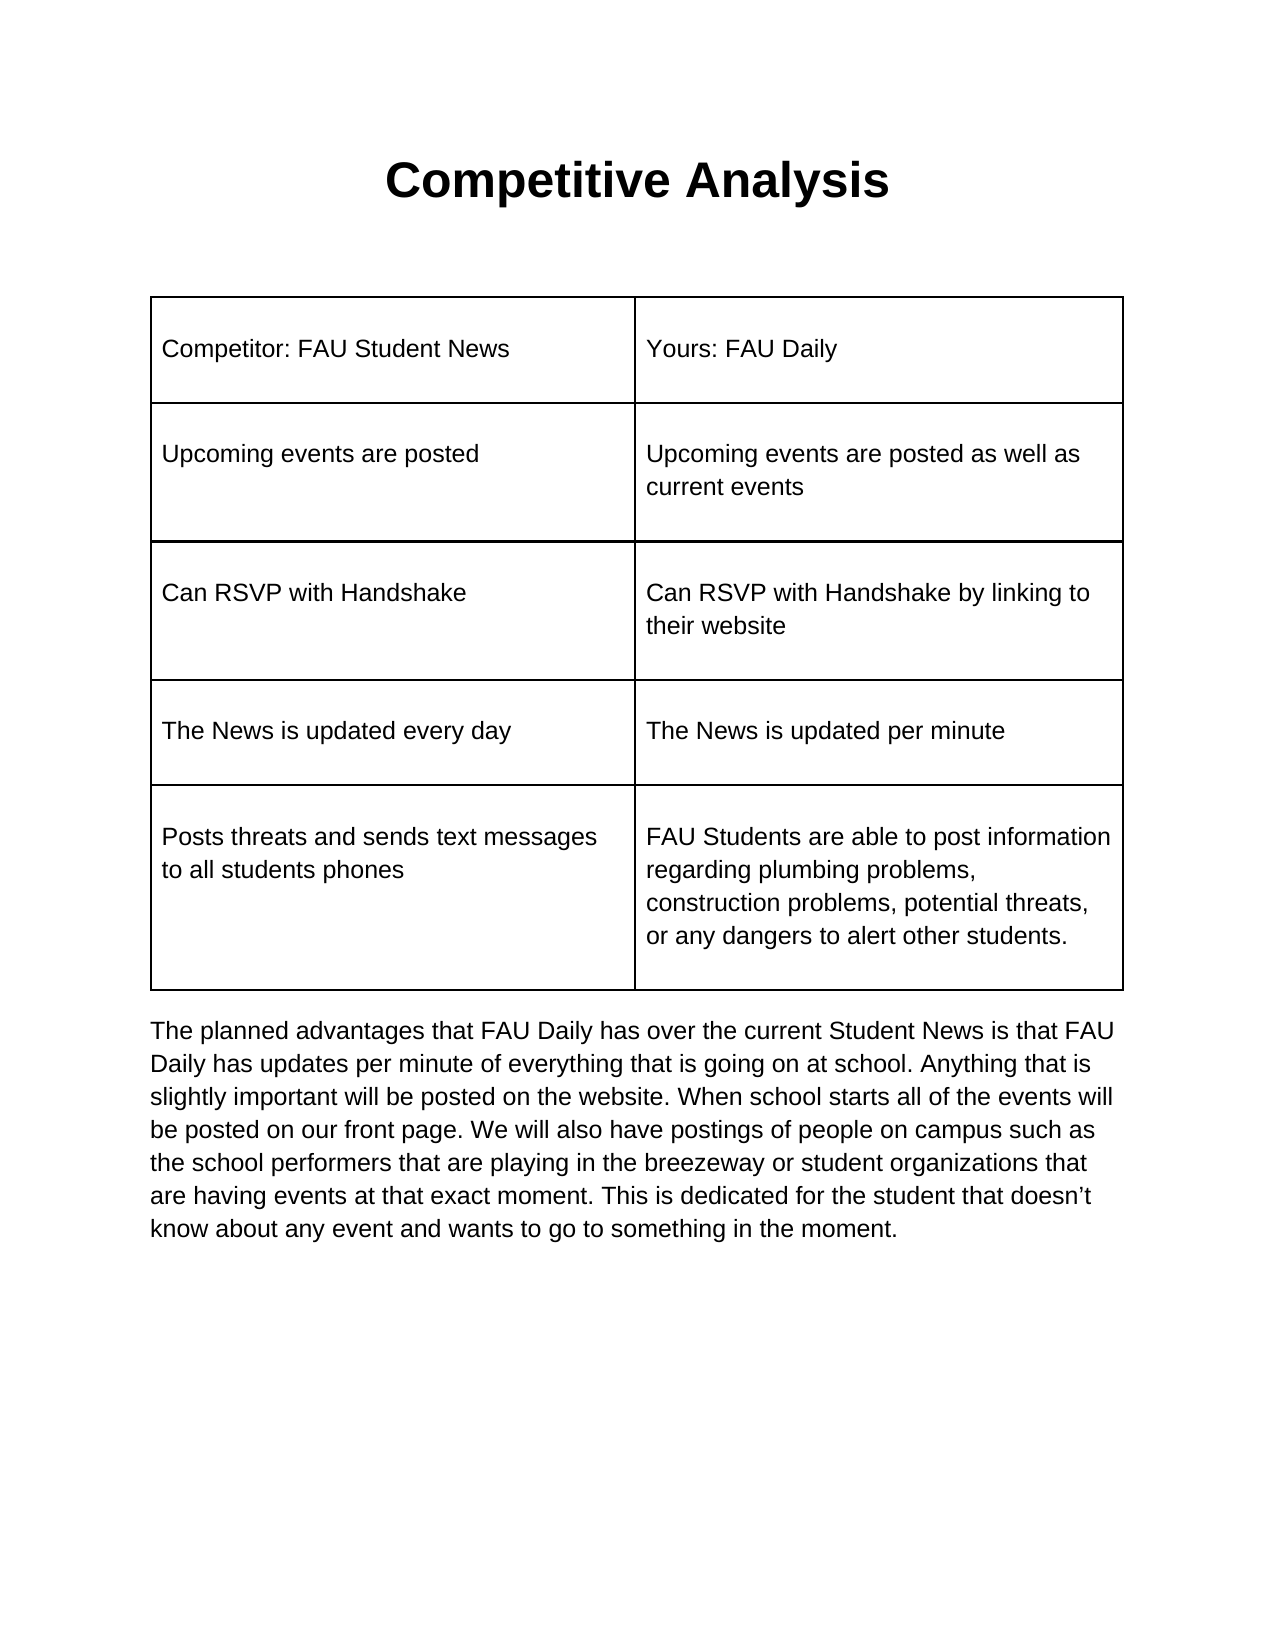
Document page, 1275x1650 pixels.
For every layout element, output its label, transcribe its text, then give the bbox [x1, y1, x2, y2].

table_cell Can RSVP with Handshake [152, 543, 634, 679]
text The planned advantages that FAU Daily has over the current Student News is that FAU Daily has updates per minute of everything that is going on at school. Anything that is slightly important will be posted on the website. When school starts all of the events will be posted on our front page. We will also have postings of people on campus such as the school performers that are playing in the breezeway or student organizations that are having events at that exact moment. This is dedicated for the student that doesn’t know about any event and wants to go to something in the moment. [150, 1016, 1125, 1243]
table_cell Upcoming events are posted [152, 404, 634, 540]
table_cell Can RSVP with Handshake by linking to their website [636, 543, 1122, 679]
table_cell The News is updated per minute [636, 681, 1122, 784]
text Competitive Analysis [150, 150, 1125, 207]
table_header Yours: FAU Daily [636, 298, 1122, 402]
table_cell Upcoming events are posted as well as current events [636, 404, 1122, 540]
table_header Competitor: FAU Student News [152, 298, 634, 402]
table_cell FAU Students are able to post information regarding plumbing problems, construction problems, potential threats, or any dangers to alert other students. [636, 786, 1122, 989]
table_cell The News is updated every day [152, 681, 634, 784]
table_cell Posts threats and sends text messages to all students phones [152, 786, 634, 989]
